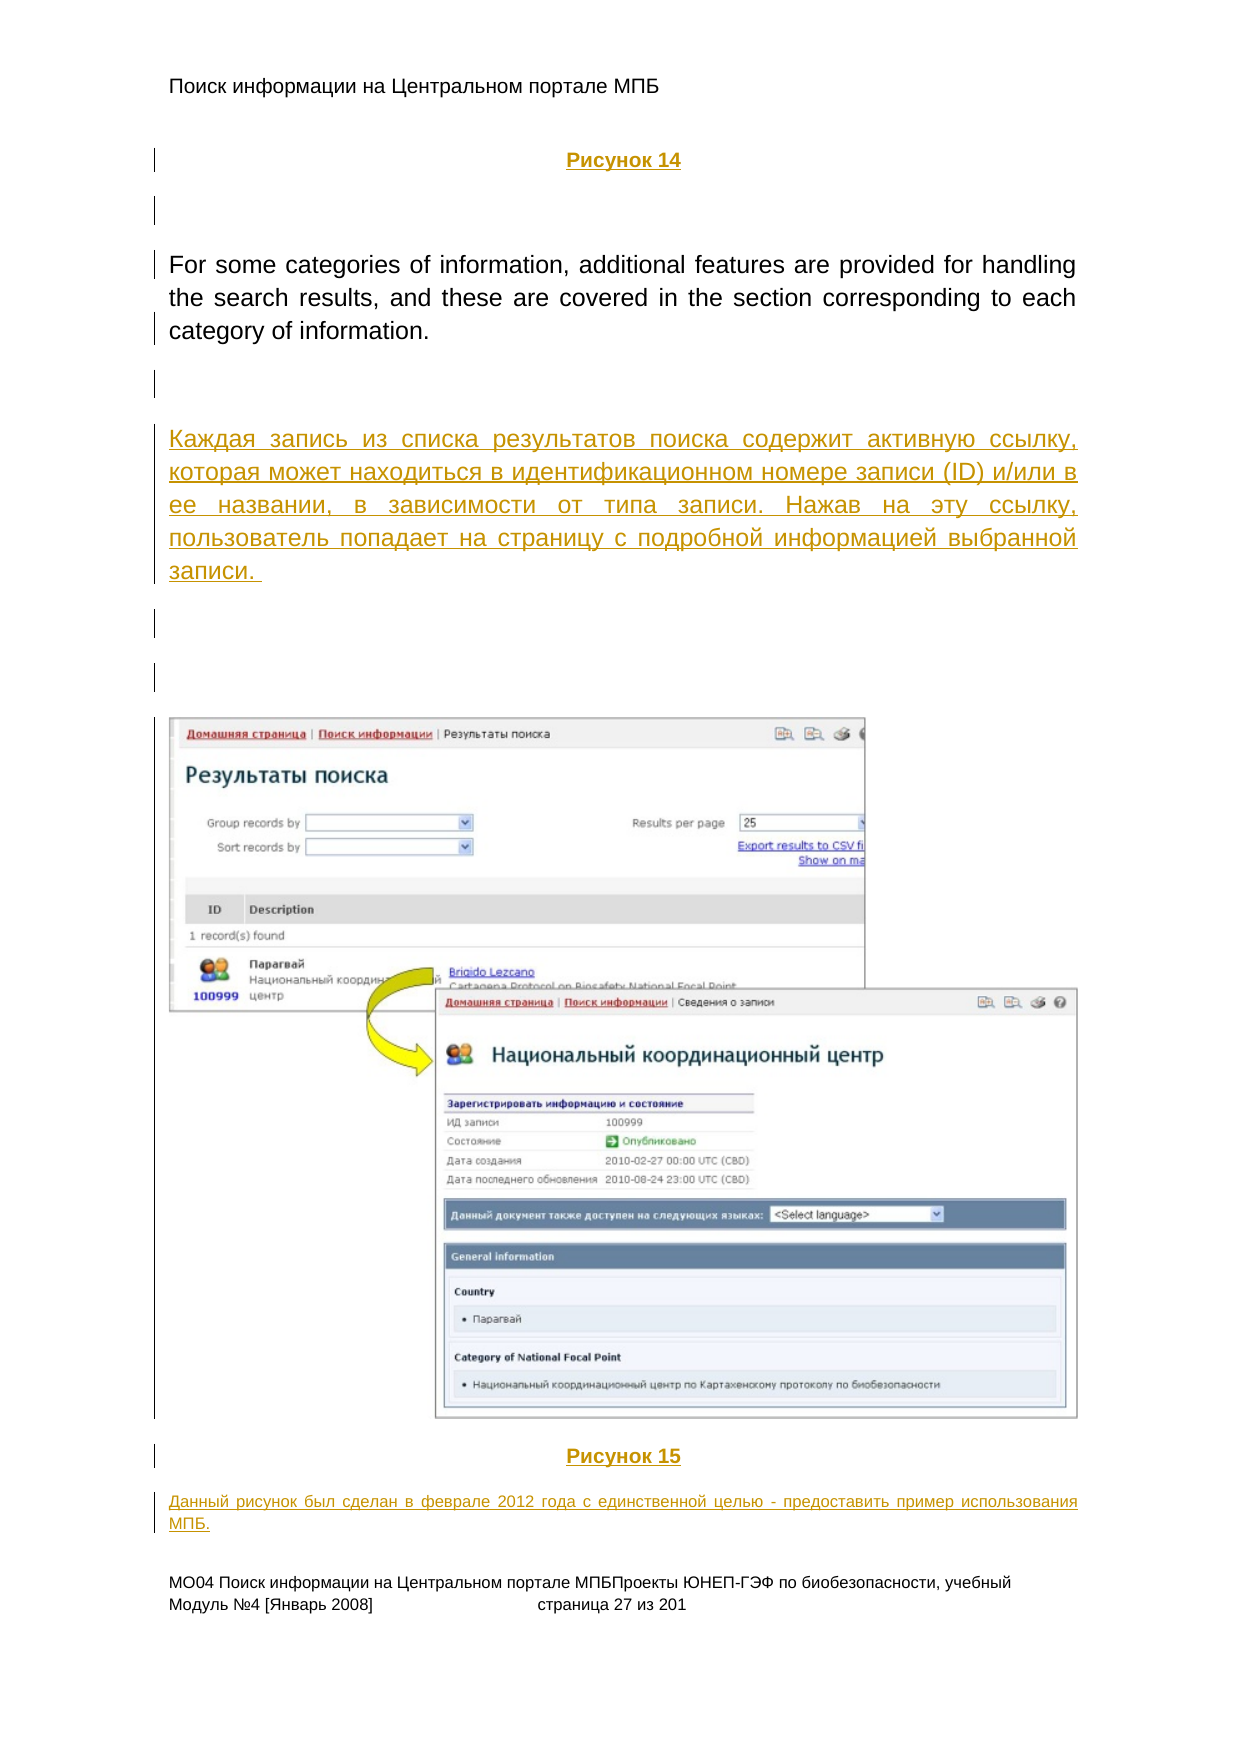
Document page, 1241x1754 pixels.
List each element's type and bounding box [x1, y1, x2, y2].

picture [168, 717, 1079, 1419]
